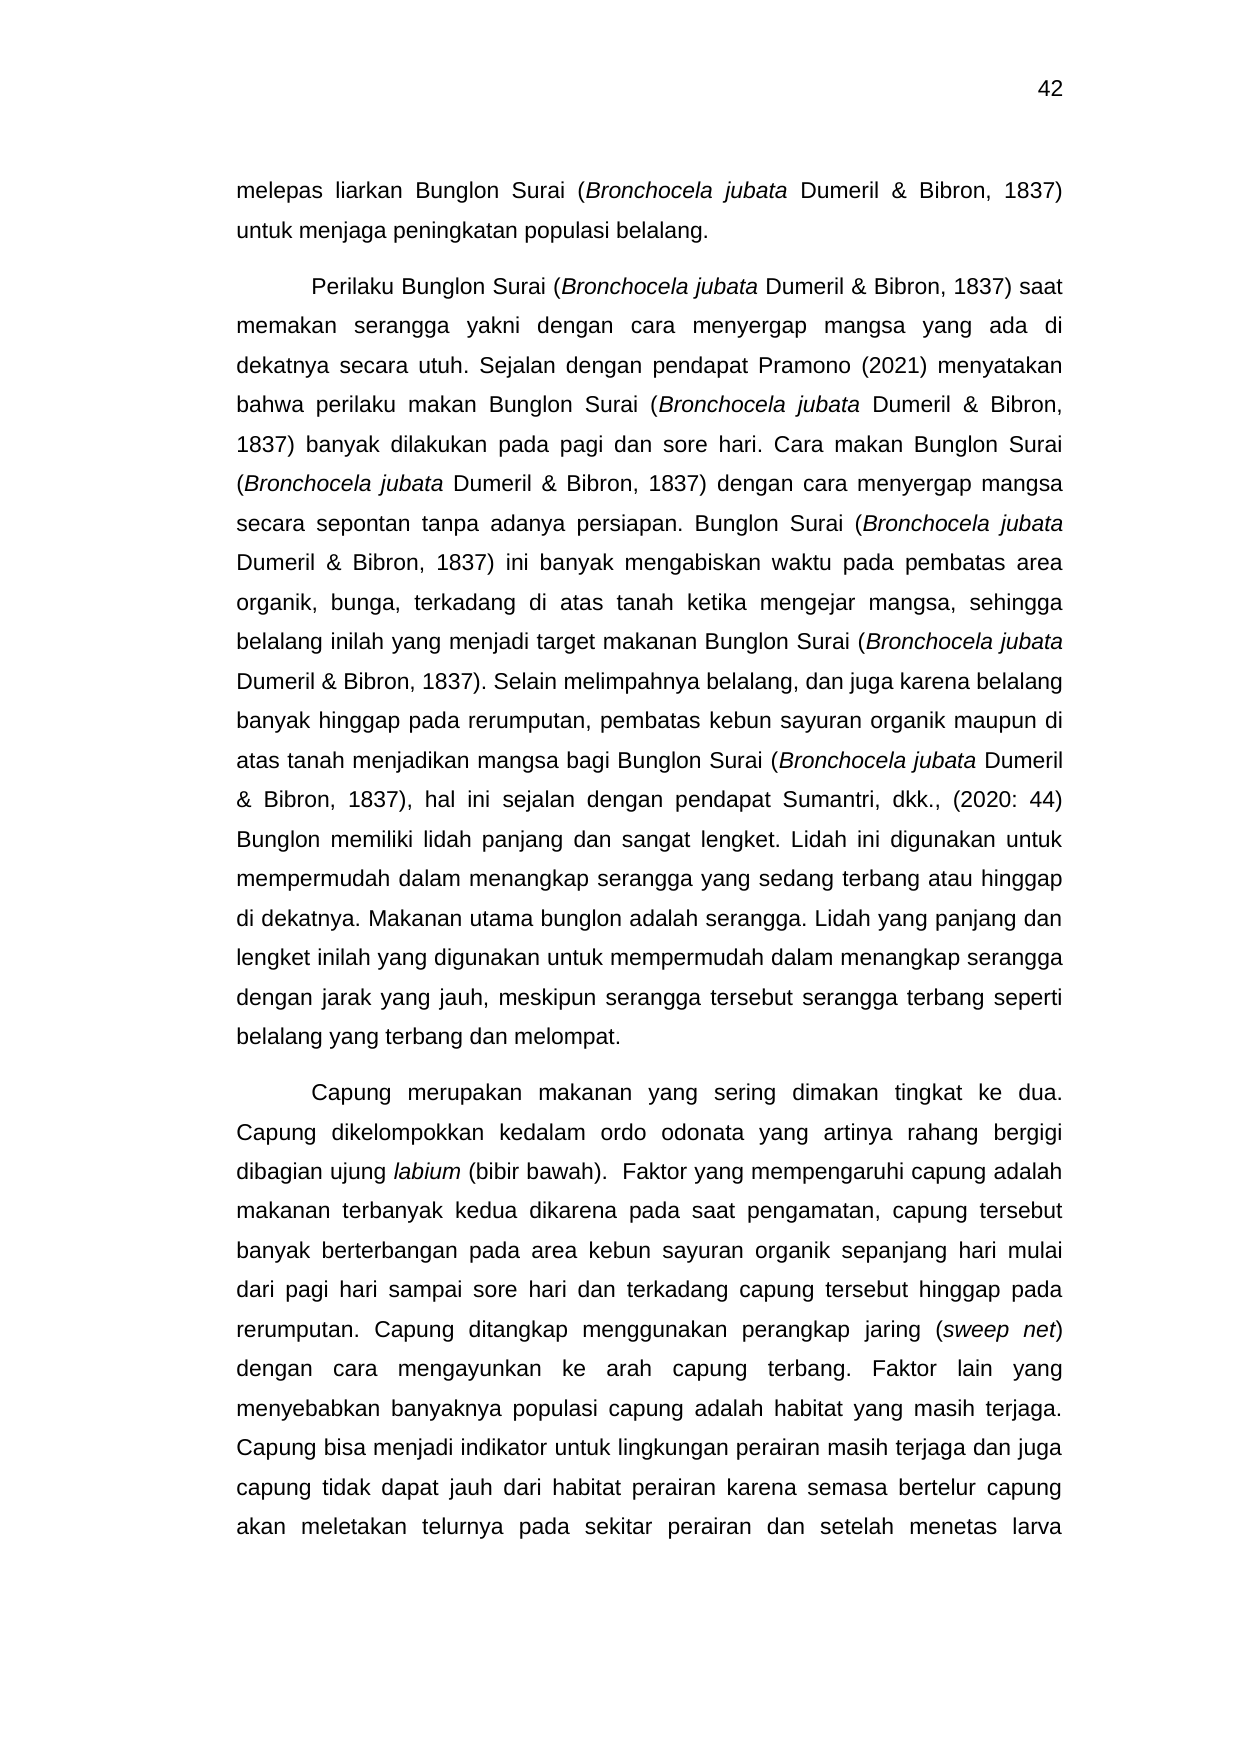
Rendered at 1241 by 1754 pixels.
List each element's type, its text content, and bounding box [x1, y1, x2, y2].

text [236, 177, 1063, 243]
text Perilaku Bunglon Surai (Bronchocela jubata Dumeril & Bibron, 1837) saat memakan serangga yakni dengan cara menyergap mangsa yang ada di dekatnya secara utuh. Sejalan dengan pendapat Pramono (2021) menyatakan bahwa perilaku makan Bunglon Surai (Bronchocela jubata Dumeril & Bibron, 1837) banyak dilakukan pada pagi dan sore hari. Cara makan Bunglon Surai (Bronchocela jubata Dumeril & Bibron, 1837) dengan cara menyergap mangsa secara sepontan tanpa adanya persiapan. Bunglon Surai (Bronchocela jubata Dumeril & Bibron, 1837) ini banyak mengabiskan waktu pada pembatas area organik, bunga, terkadang di atas tanah ketika mengejar mangsa, sehingga belalang inilah yang menjadi target makanan Bunglon Surai (Bronchocela jubata Dumeril & Bibron, 1837). Selain melimpahnya belalang, dan juga karena belalang banyak hinggap pada rerumputan, pembatas kebun sayuran organik maupun di atas tanah menjadikan mangsa bagi Bunglon Surai (Bronchocela jubata Dumeril & Bibron, 1837), hal ini sejalan dengan pendapat Sumantri, dkk., (2020: 44) Bunglon memiliki lidah panjang dan sangat lengket. Lidah ini digunakan untuk mempermudah dalam menangkap serangga yang sedang terbang atau hinggap di dekatnya. Makanan utama bunglon adalah serangga. Lidah yang panjang dan lengket inilah yang digunakan untuk mempermudah dalam menangkap serangga dengan jarak yang jauh, meskipun serangga tersebut serangga terbang seperti belalang yang terbang dan melompat. [236, 273, 1063, 1049]
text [236, 1079, 1063, 1540]
